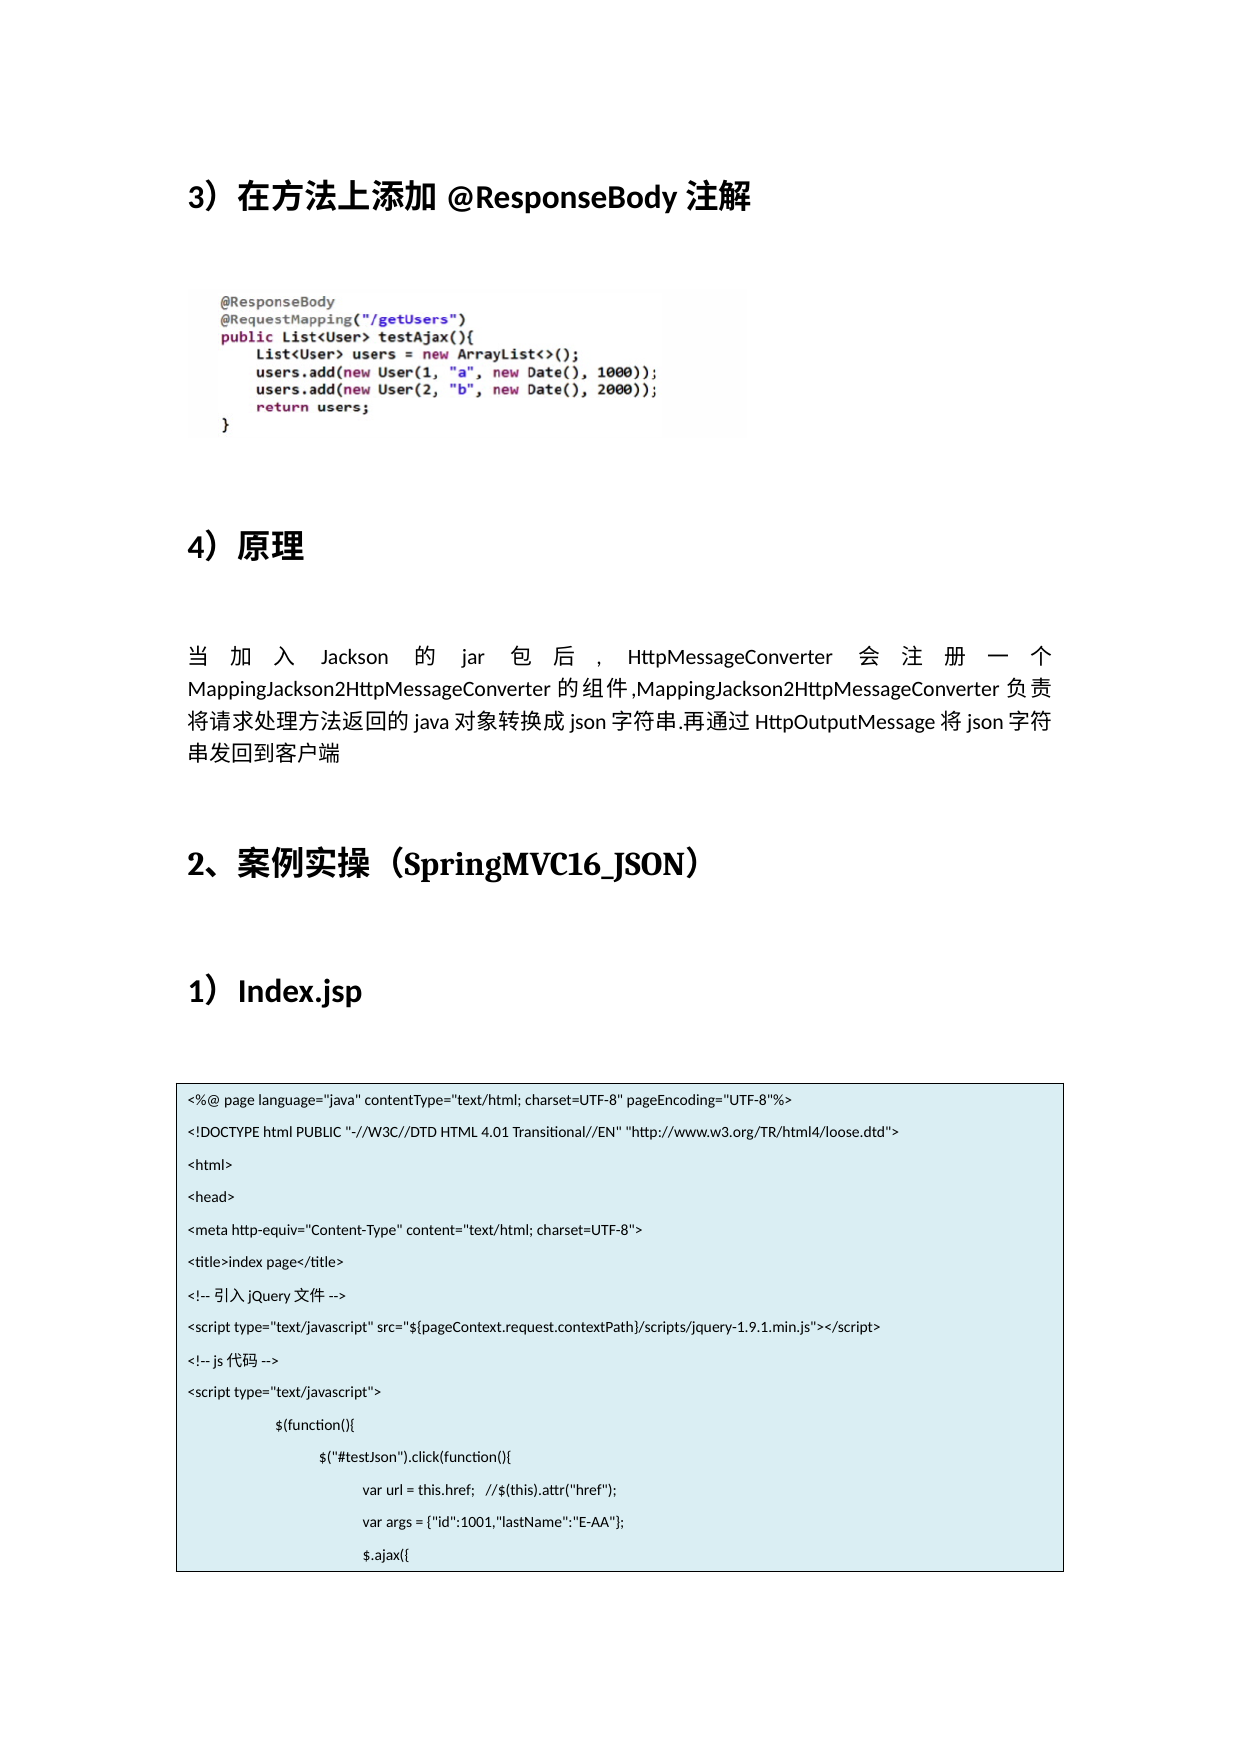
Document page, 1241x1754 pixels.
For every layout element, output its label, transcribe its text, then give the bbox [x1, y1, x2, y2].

subtitle 1）Index.jsp [187, 955, 1053, 1020]
picture [187, 289, 748, 438]
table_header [177, 1084, 1063, 1571]
subtitle 2、案例实操（SpringMVC16_JSON） [187, 828, 1053, 893]
subtitle 3）在方法上添加 @ResponseBody 注解 [187, 162, 1053, 227]
text 当加入Jackson的jar包后, HttpMessageConverter会注册一个MappingJackson2HttpMessageConverter的组件,MappingJackson2HttpMessageConverter负责将请求处理方法返回的java对象转换成json字符串.再通过HttpOutputMessage将json字符串发回到客户端 [187, 638, 1053, 768]
subtitle 4）原理 [187, 511, 1053, 576]
